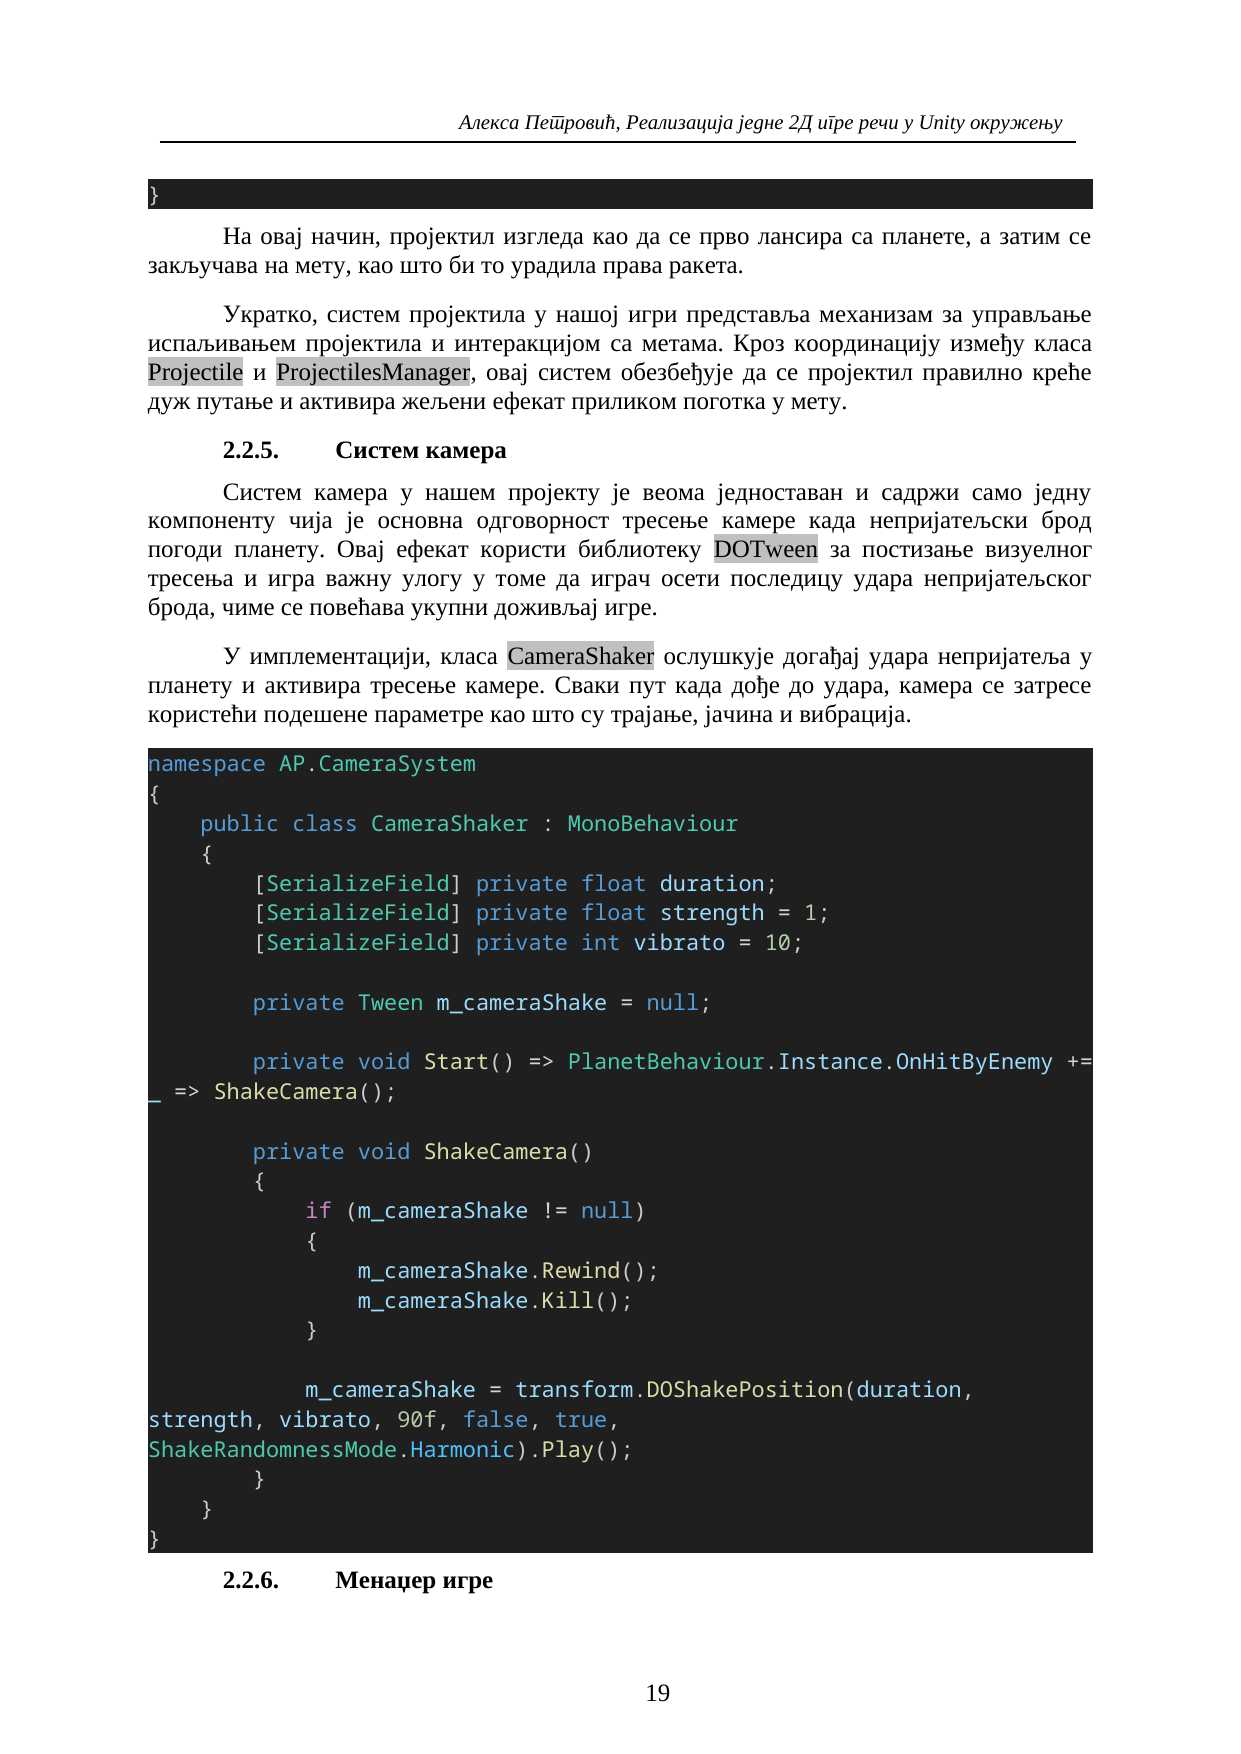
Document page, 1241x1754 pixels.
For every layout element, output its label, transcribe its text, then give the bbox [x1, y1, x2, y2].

text m_cameraShake.Kill(); [148, 1284, 1093, 1314]
text [SerializeField] private float strength = 1; [148, 897, 1093, 927]
text [SerializeField] private float duration; [148, 867, 1093, 897]
text private Tween m_cameraShake = null; [148, 987, 1093, 1016]
subtitle Систем камера [223, 435, 1093, 464]
text } [148, 1493, 1093, 1523]
text У имплементацији, класа CameraShaker ослушкује догађај удара непријатеља у планету и активира тресење камере. Сваки пут када дође до удара, камера се затресе користећи подешене параметре као што су трајање, јачина и вибрација. [148, 641, 1093, 727]
text } [148, 1463, 1093, 1493]
text m_cameraShake.Rewind(); [148, 1255, 1093, 1284]
subtitle Менаџер игре [223, 1565, 1093, 1594]
text } [148, 1314, 1093, 1344]
text { [148, 778, 1093, 808]
text { [148, 1165, 1093, 1195]
text { [148, 838, 1093, 867]
text private void Start() => PlanetBehaviour.Instance.OnHitByEnemy += _ => ShakeCamera(); [148, 1046, 1093, 1106]
text m_cameraShake = transform.DOShakePosition(duration, strength, vibrato, 90f, false, true, ShakeRandomnessMode.Harmonic).Play(); [148, 1374, 1093, 1463]
text } [148, 179, 1093, 209]
text { [148, 1225, 1093, 1255]
text } [148, 1523, 1093, 1553]
text if (m_cameraShake != null) [148, 1195, 1093, 1225]
text На овај начин, пројектил изгледа као да се прво лансира са планете, а затим се закључава на мету, као што би то урадила права ракета. [148, 221, 1093, 279]
text Систем камерa у нашем пројекту је веома једноставан и садржи само једну компоненту чија је основна одговорност тресење камере када непријатељски брод погоди планету. Овај ефекат користи библиотеку DOTween за постизање визуелног тресења и игра важну улогу у томе да играч осети последицу удара непријатељског брода, чиме се повећава укупни доживљај игре. [148, 477, 1093, 620]
text private void ShakeCamera() [148, 1136, 1093, 1165]
text [SerializeField] private int vibrato = 10; [148, 927, 1093, 957]
text public class CameraShaker : MonoBehaviour [148, 808, 1093, 838]
text namespace AP.CameraSystem [148, 748, 1093, 778]
text Укратко, систем пројектила у нашој игри представља механизам за управљање испаљивањем пројектила и интеракцијом са метама. Кроз координацију између класа Projectile и ProjectilesManager, овај систем обезбеђује да се пројектил правилно креће дуж путање и активира жељени ефекат приликом поготка у мету. [148, 299, 1093, 414]
